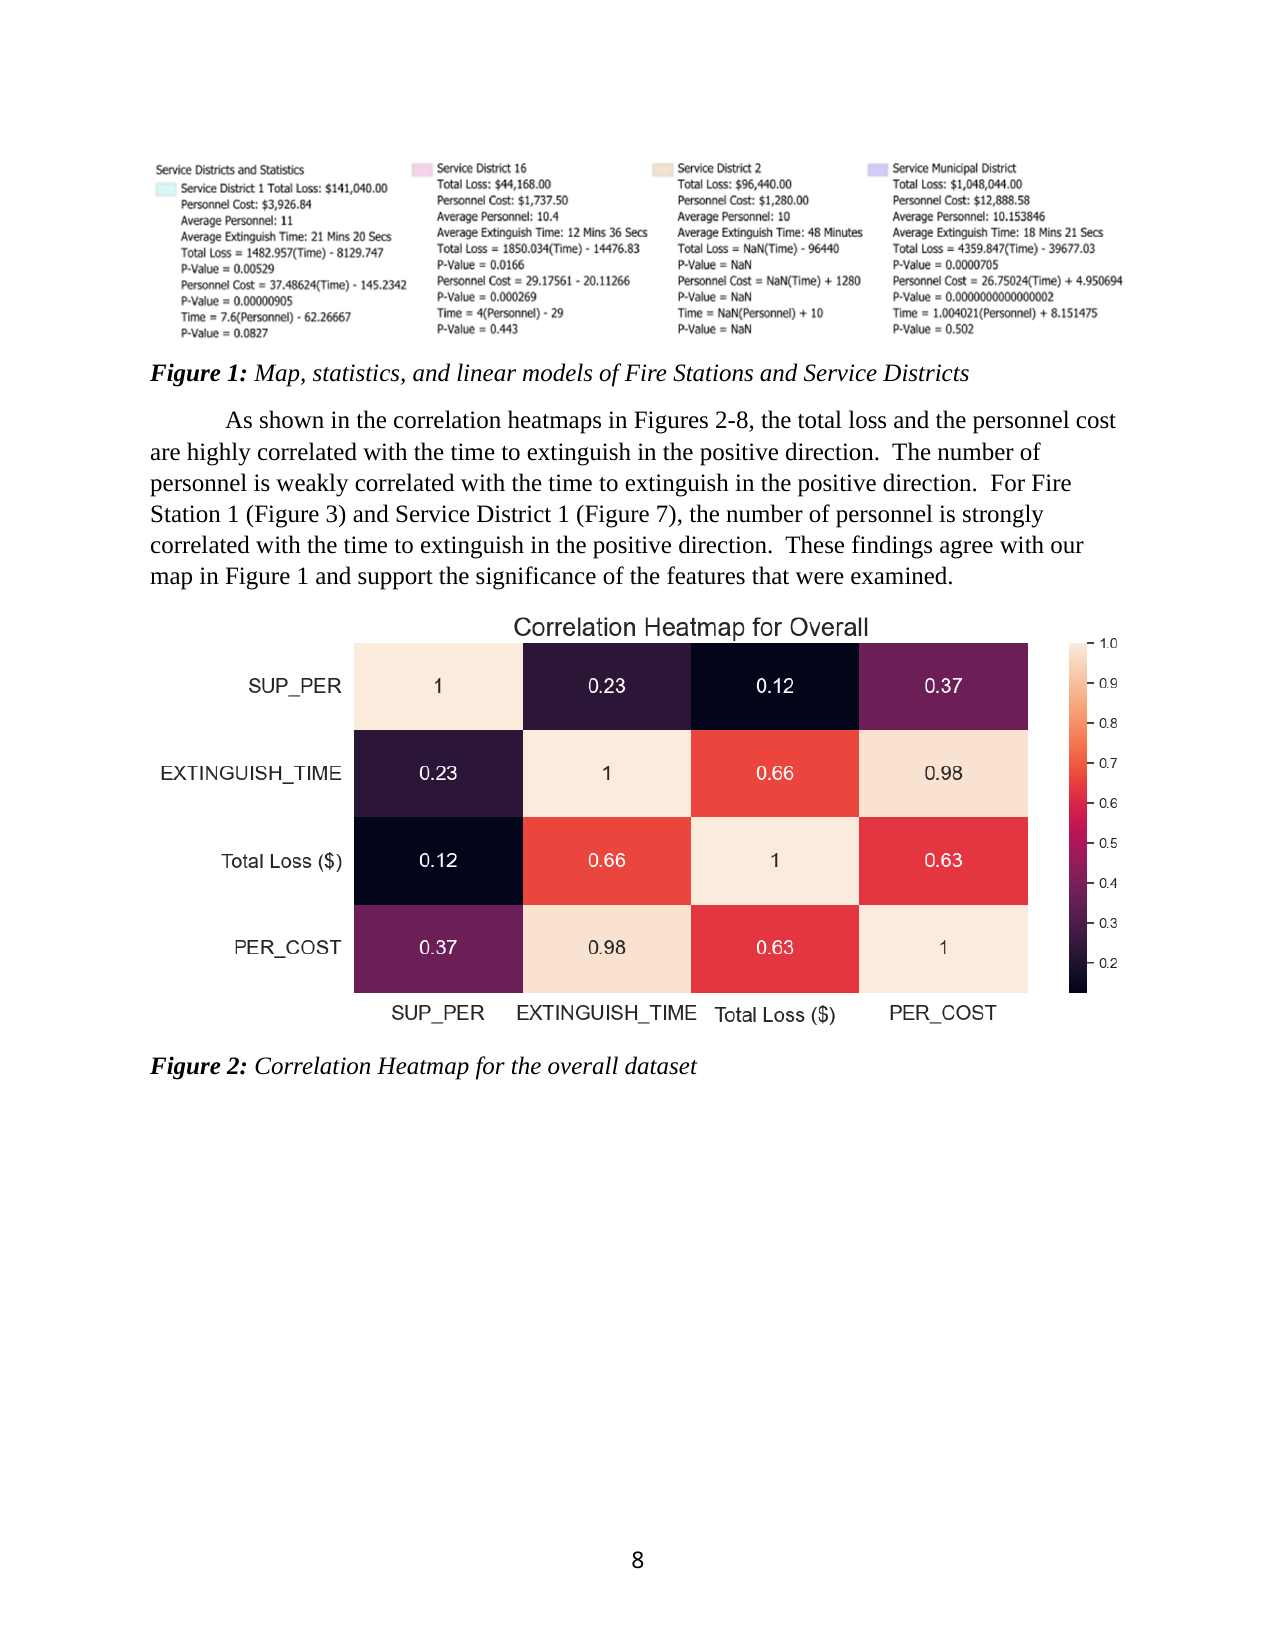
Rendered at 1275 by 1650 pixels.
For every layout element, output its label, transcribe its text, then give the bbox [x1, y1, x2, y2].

picture [150, 150, 1125, 339]
picture [150, 608, 1125, 1033]
text Figure 1: Map, statistics, and linear models of Fire Stations and Service Districts [150, 358, 1125, 387]
text As shown in the correlation heatmaps in Figures 2-8, the total loss and the personnel cost are highly correlated with the time to extinguish in the positive direction. The number of personnel is weakly correlated with the time to extinguish in the positive direction. For Fire Station 1 (Figure 3) and Service District 1 (Figure 7), the number of personnel is strongly correlated with the time to extinguish in the positive direction. These findings agree with our map in Figure 1 and support the significance of the features that were examined. [150, 406, 1125, 589]
text Figure 2: Correlation Heatmap for the overall dataset [150, 1051, 1125, 1080]
